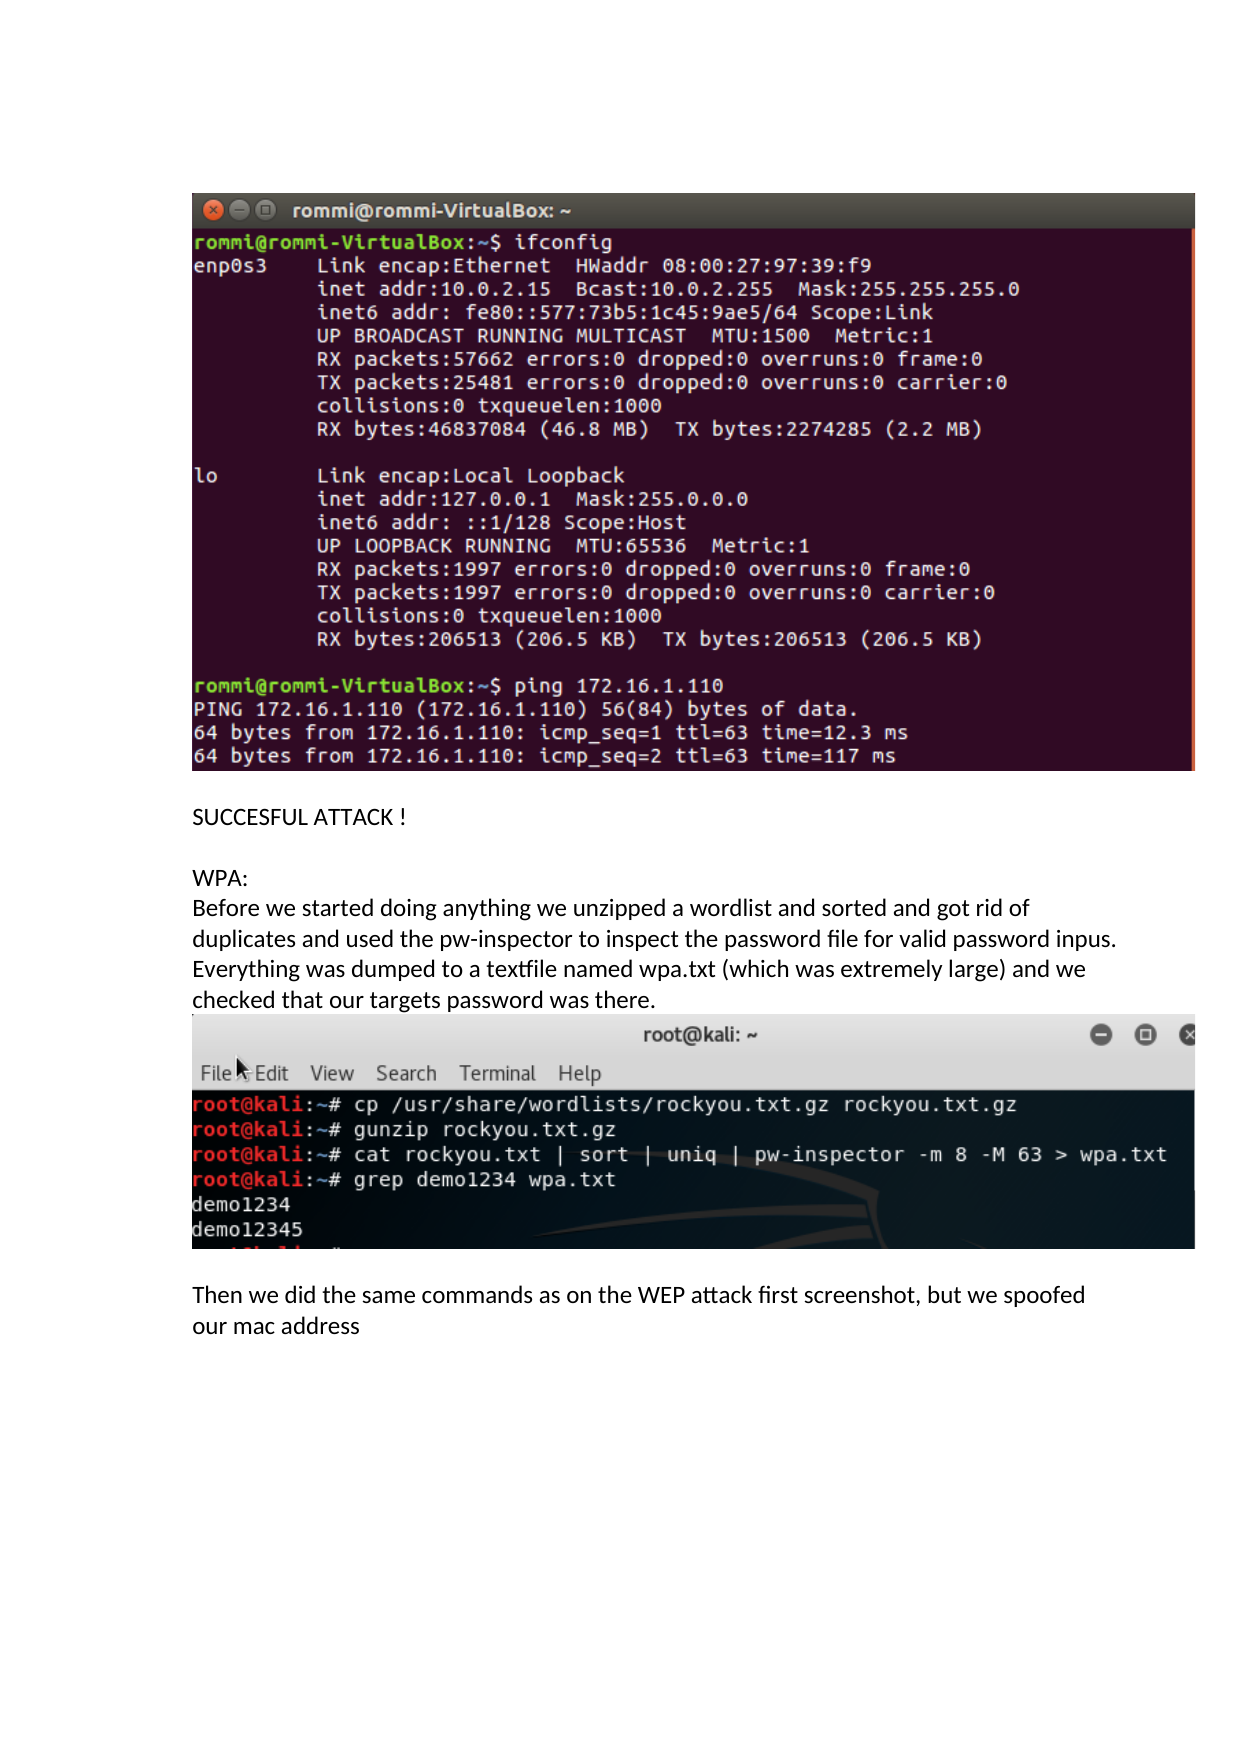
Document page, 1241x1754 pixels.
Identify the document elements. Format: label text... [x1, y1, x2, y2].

picture [192, 1014, 1196, 1249]
list Then we did the same commands as on the WEP attack first screenshot, but we spoofed our mac address [192, 1279, 1122, 1340]
picture [192, 193, 1196, 771]
list WPA: [192, 862, 1122, 892]
list Before we started doing anything we unzipped a wordlist and sorted and got rid of duplicates and used the pw-inspector to inspect the password file for valid password inpus. Everything was dumped to a textfile named wpa.txt (which was extremely large) and we checked that our targets password was there. [192, 892, 1122, 1014]
list SUCCESFUL ATTACK ! [192, 801, 1122, 831]
